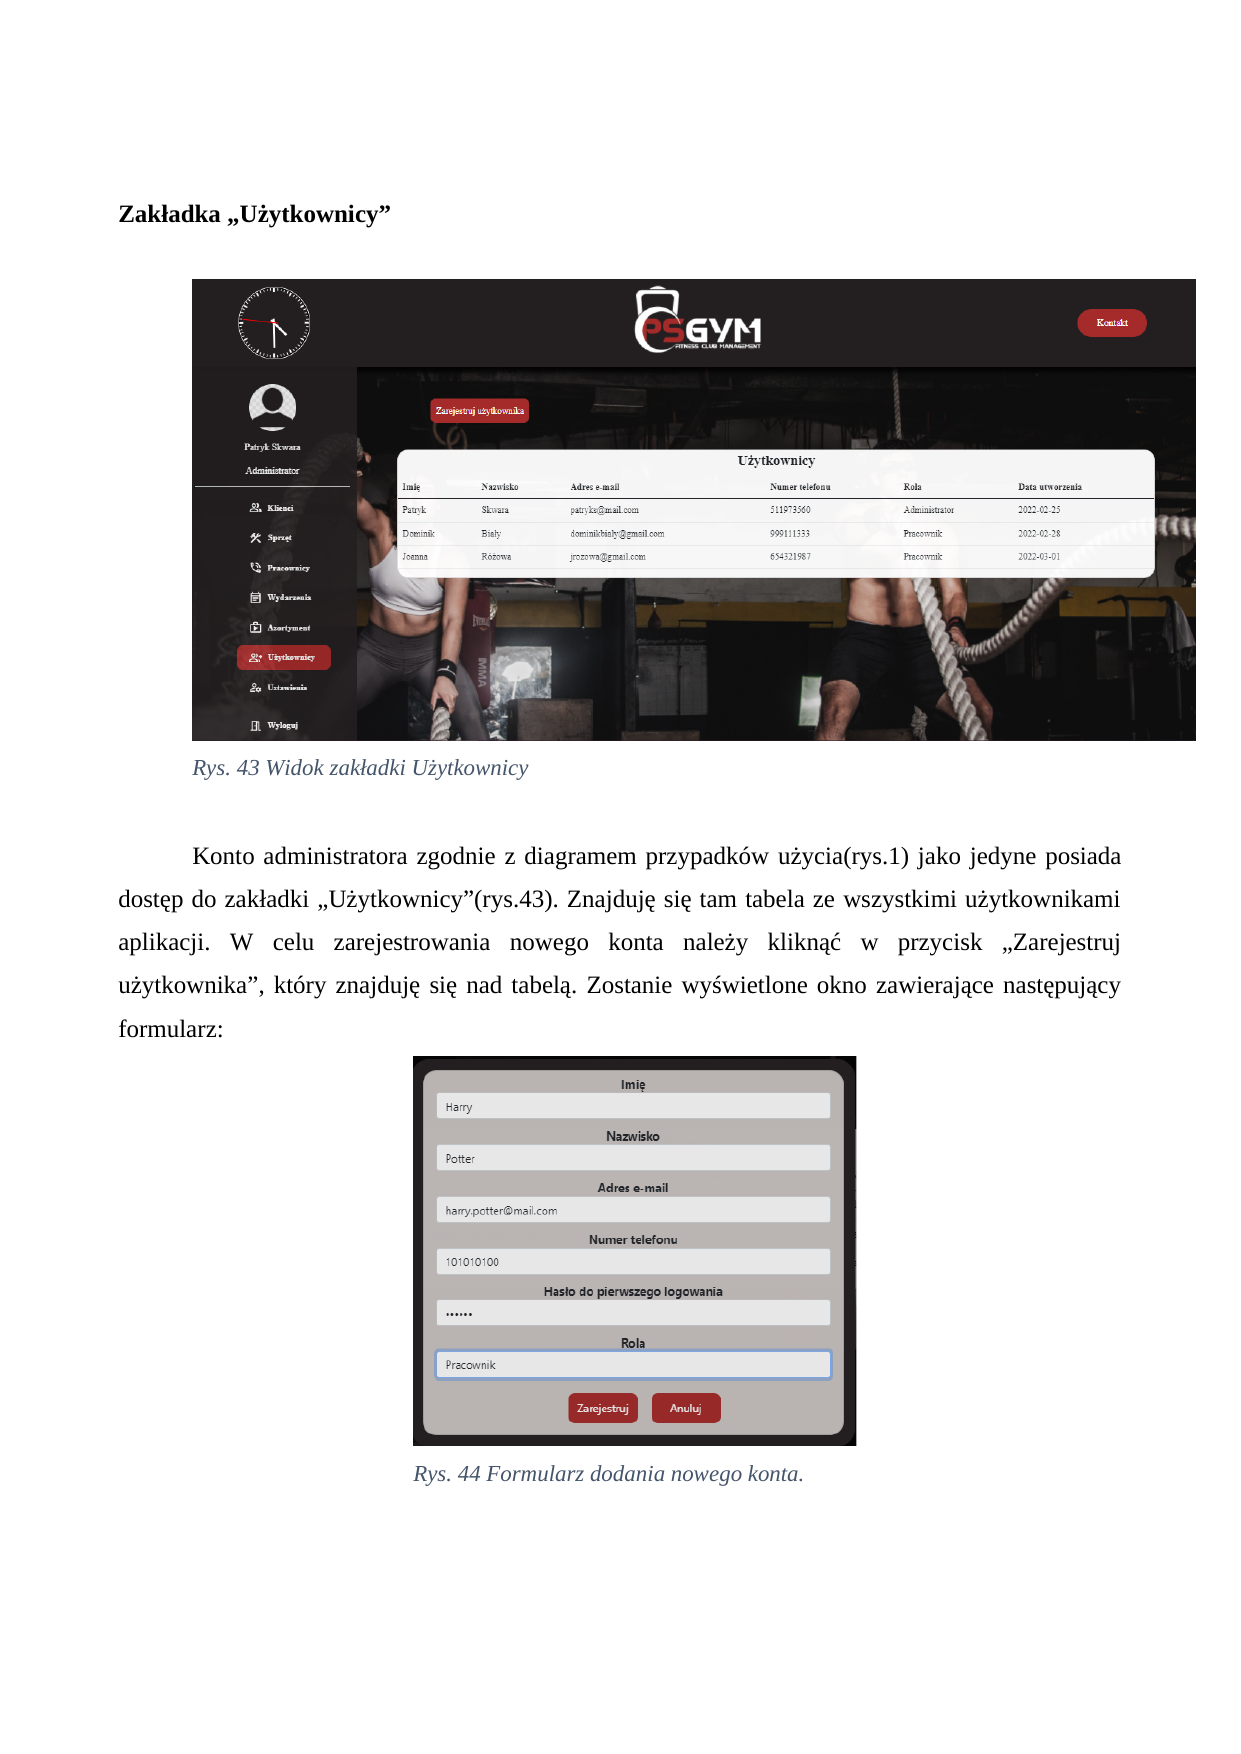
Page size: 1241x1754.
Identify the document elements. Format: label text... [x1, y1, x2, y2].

text Konto administratora zgodnie z diagramem przypadków użycia(rys.1) jako jedyne posiada dostęp do zakładki „Użytkownicy”(rys.43). Znajduję się tam tabela ze wszystkimi użytkownikami aplikacji. W celu zarejestrowania nowego konta należy kliknąć w przycisk „Zarejestruj użytkownika”, który znajduję się nad tabelą. Zostanie wyświetlone okno zawierające następujący formularz: [118, 841, 1122, 1042]
subtitle Zakładka „Użytkownicy” [118, 199, 1122, 227]
text Rys. 43 Widok zakładki Użytkownicy [118, 754, 1122, 781]
text Rys. 44 Formularz dodania nowego konta. [339, 1460, 1122, 1487]
picture [413, 1056, 857, 1446]
picture [192, 279, 1196, 741]
